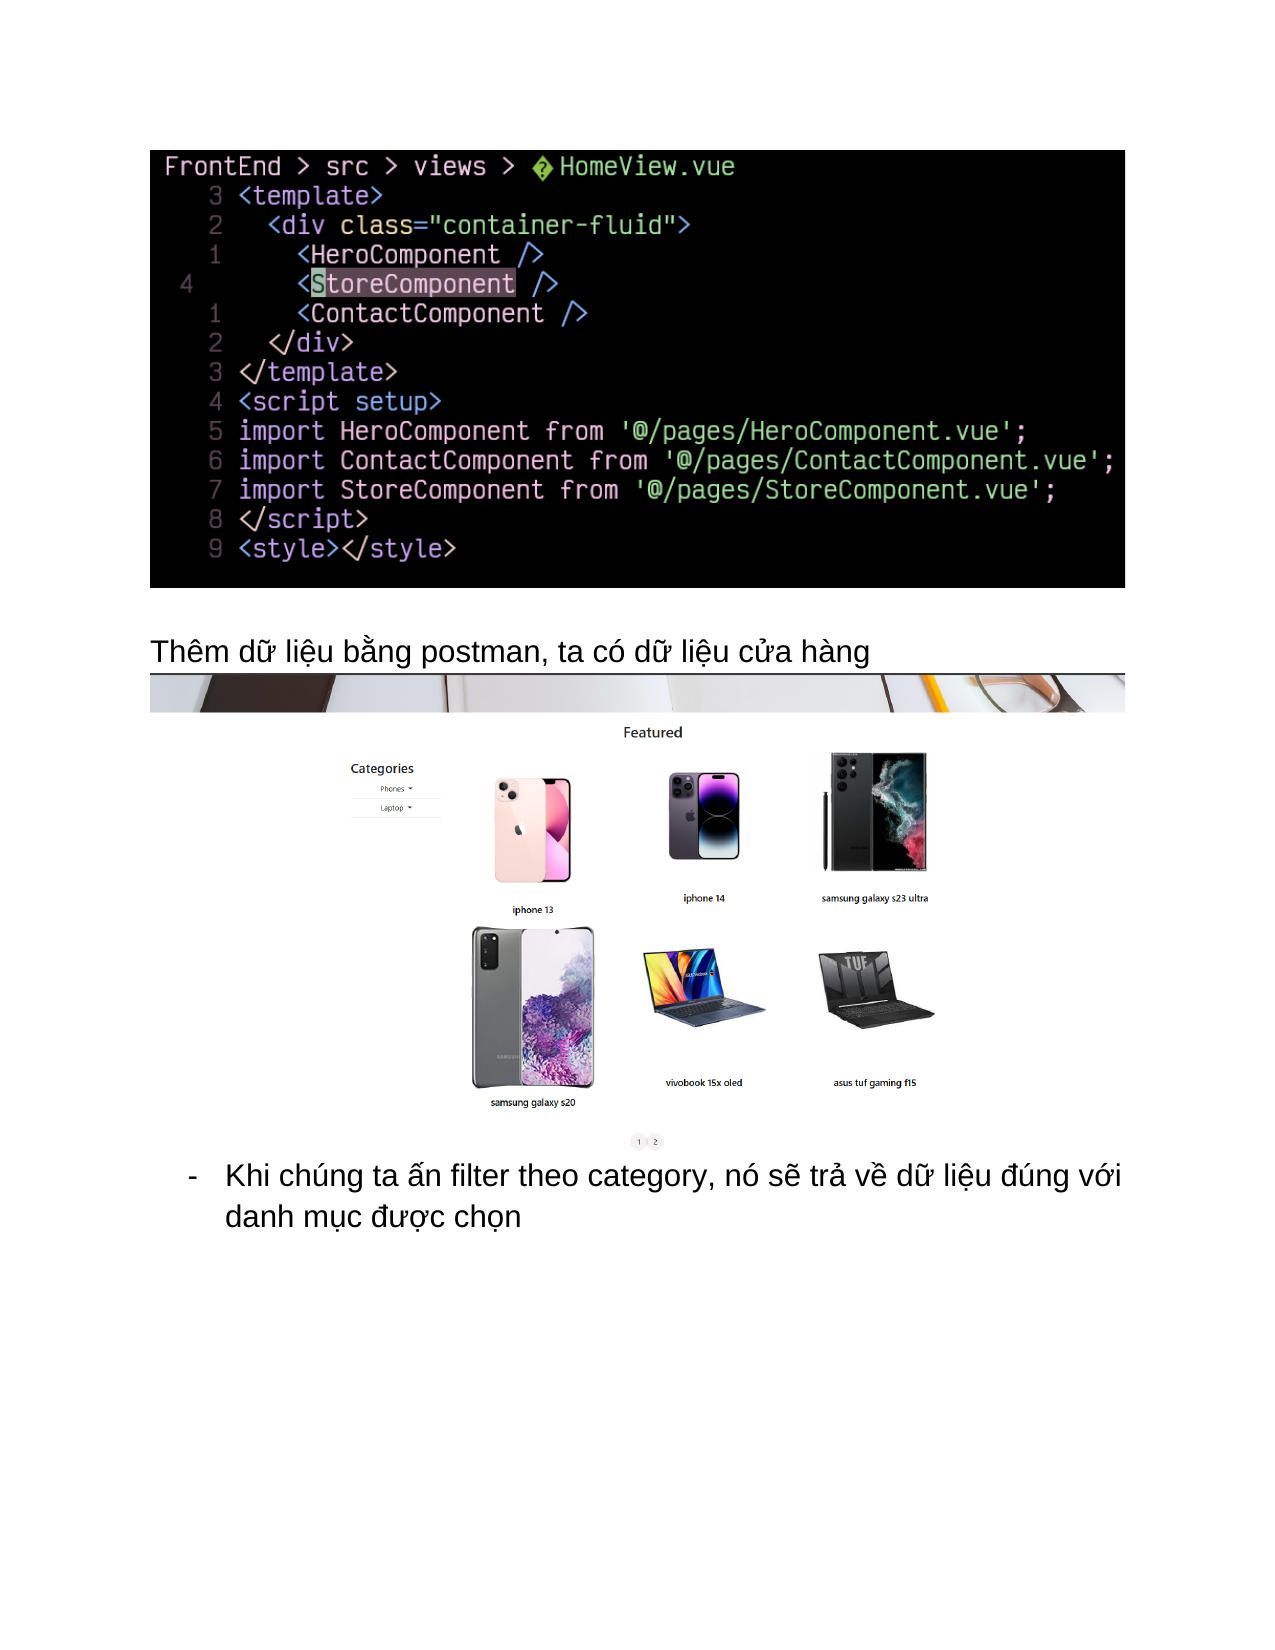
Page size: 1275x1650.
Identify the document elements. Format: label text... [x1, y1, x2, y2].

picture [150, 673, 1125, 1153]
text Thêm dữ liệu bằng postman, ta có dữ liệu cửa hàng [150, 633, 1125, 668]
picture [150, 150, 1125, 588]
list Khi chúng ta ấn filter theo category, nó sẽ trả về dữ liệu đúng với danh mục được chọn [187, 1157, 1125, 1234]
